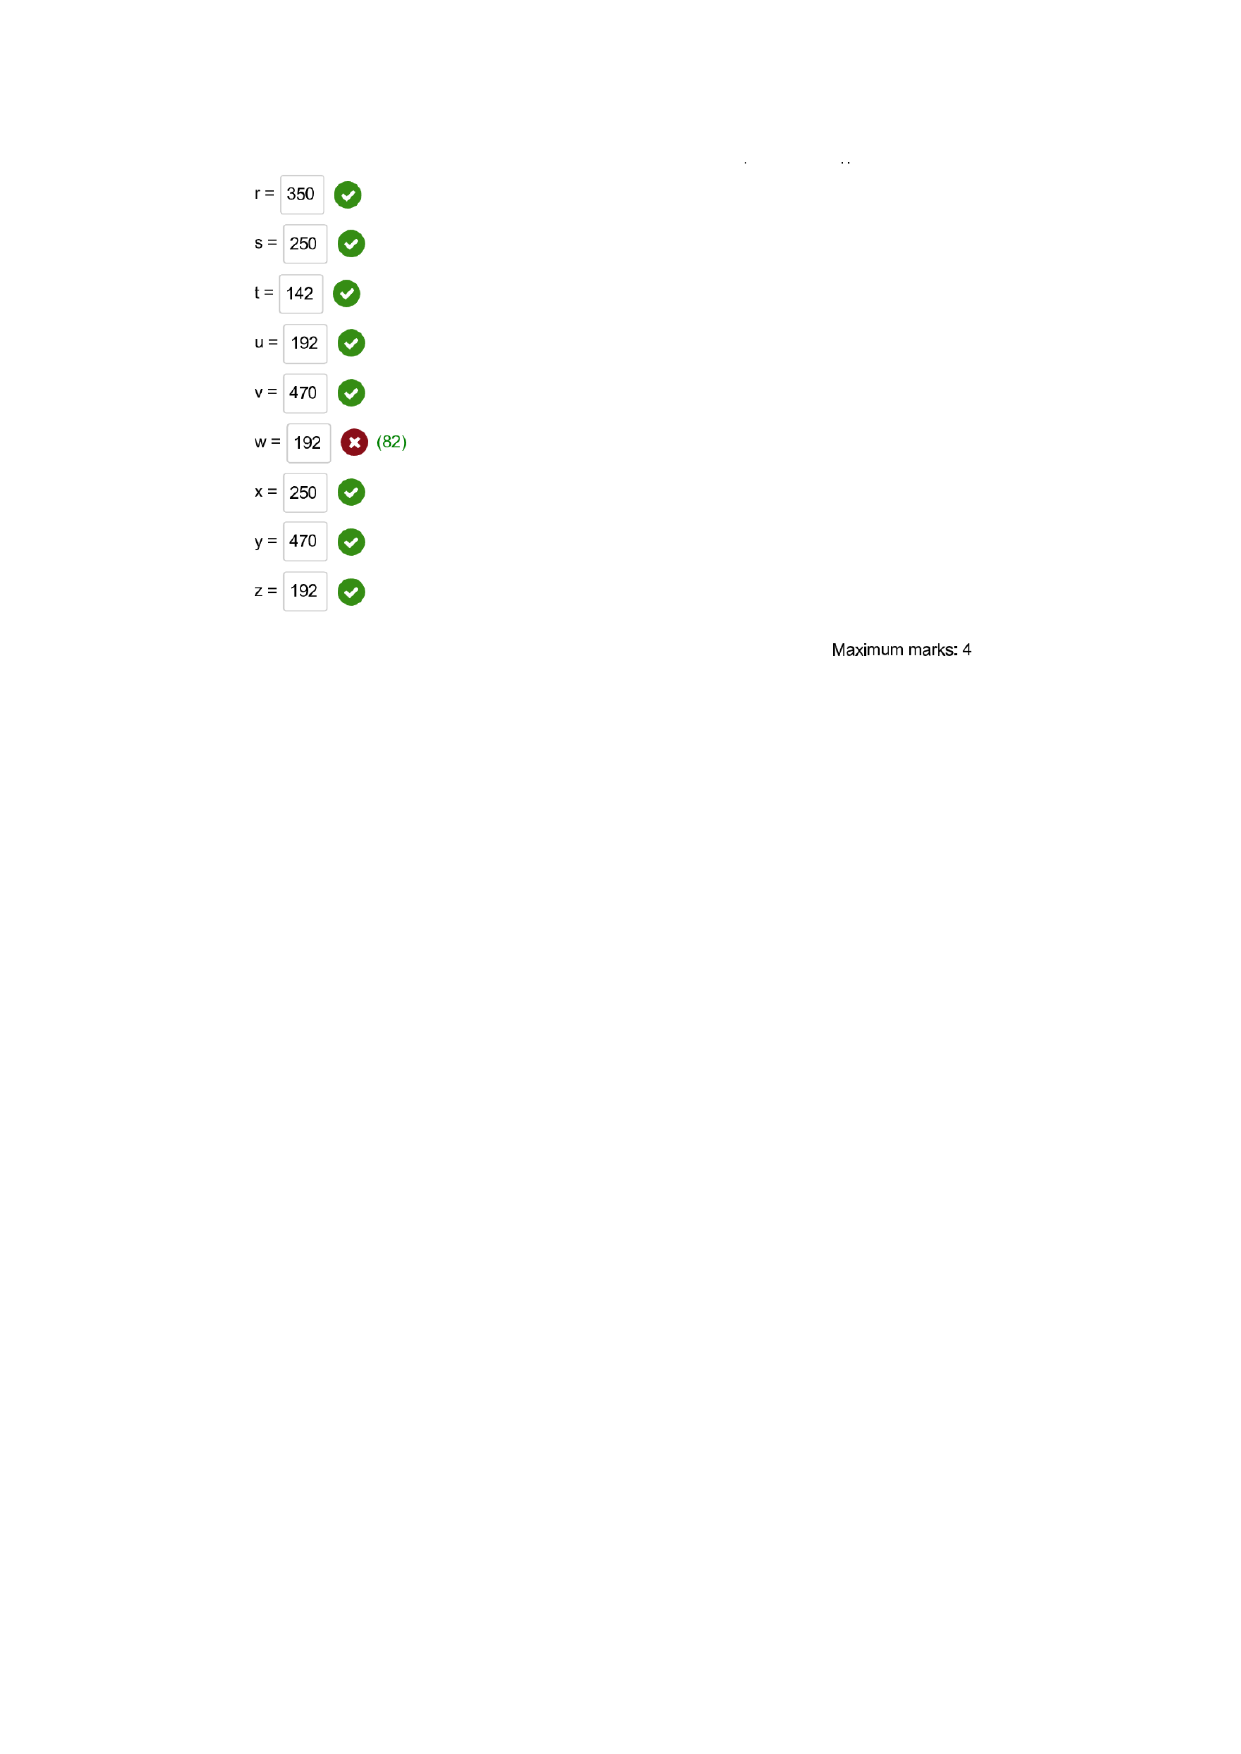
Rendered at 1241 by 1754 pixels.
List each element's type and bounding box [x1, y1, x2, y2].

picture [187, 162, 1052, 717]
